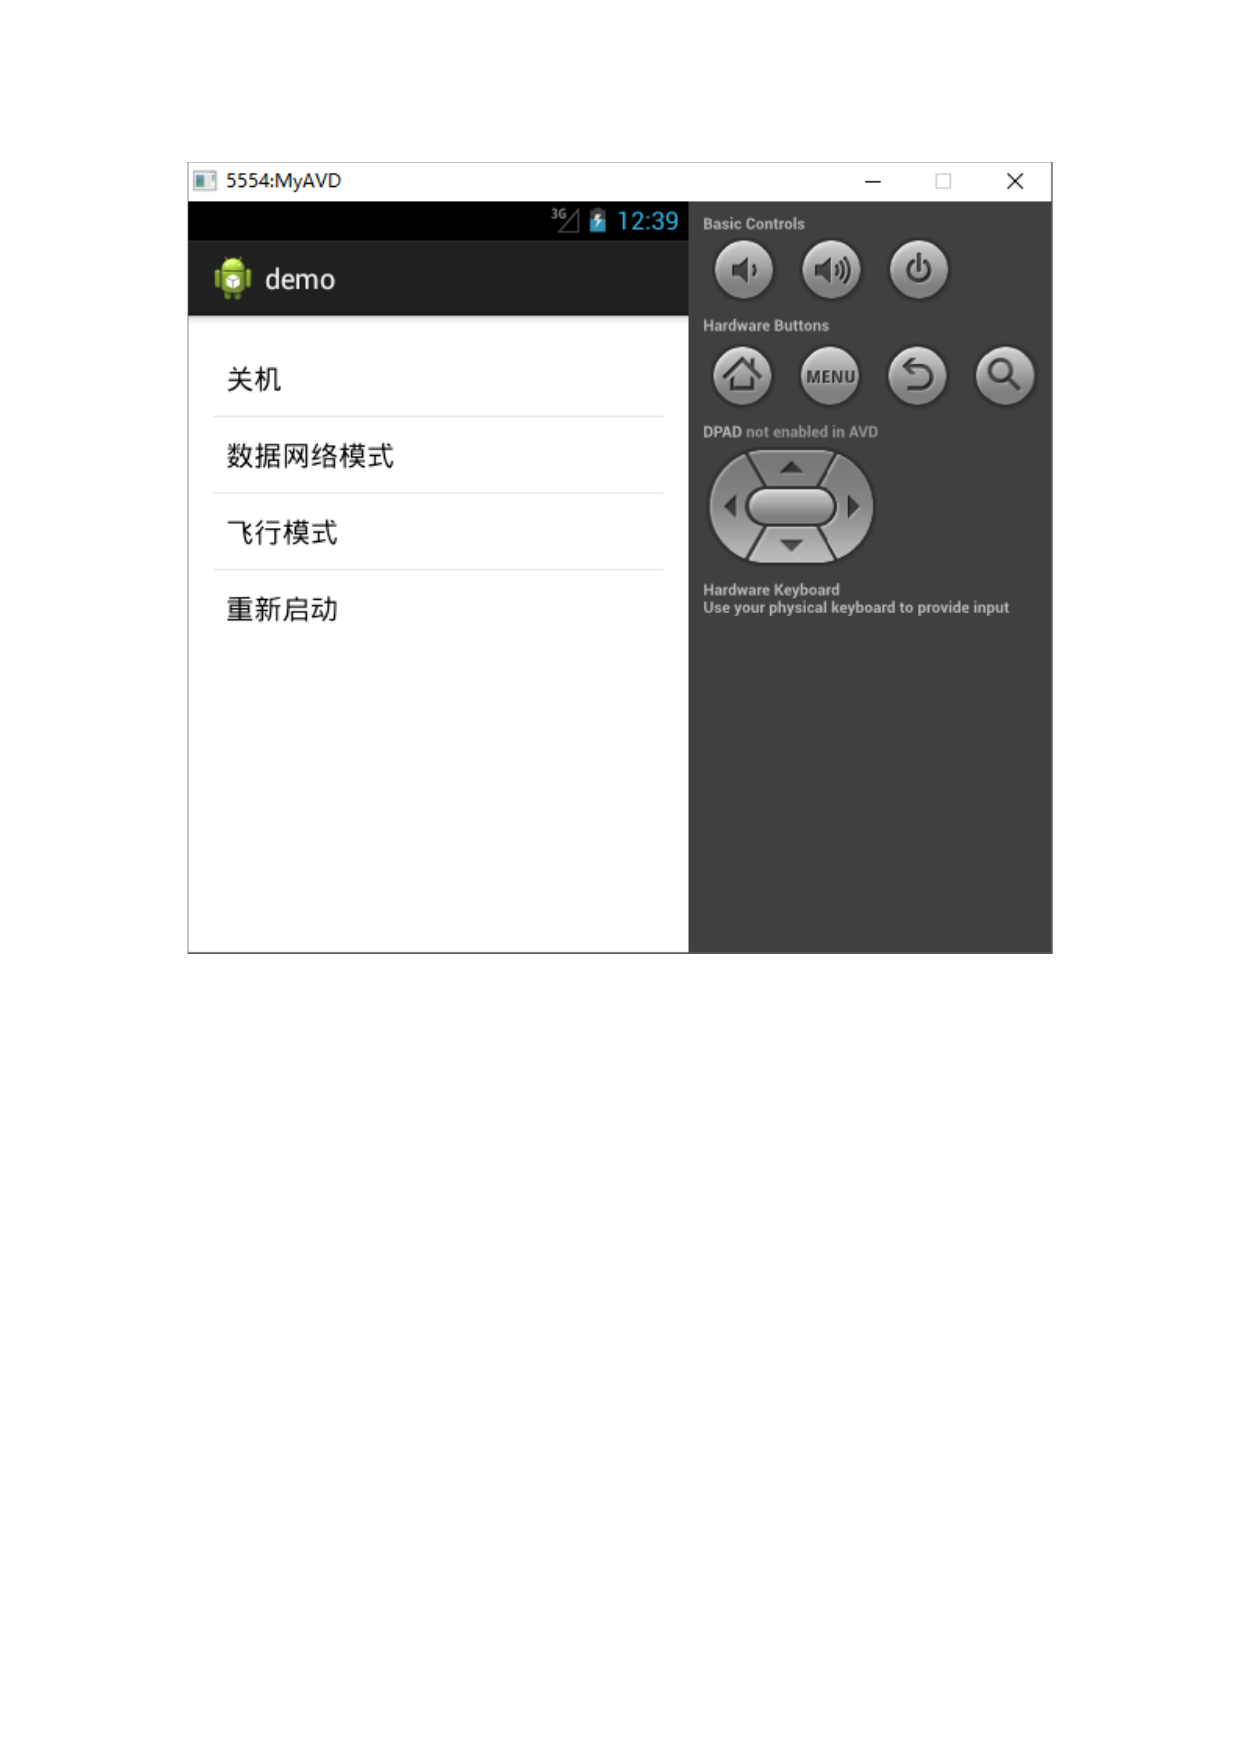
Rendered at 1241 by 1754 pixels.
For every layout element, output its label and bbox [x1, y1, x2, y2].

picture [187, 162, 1053, 954]
